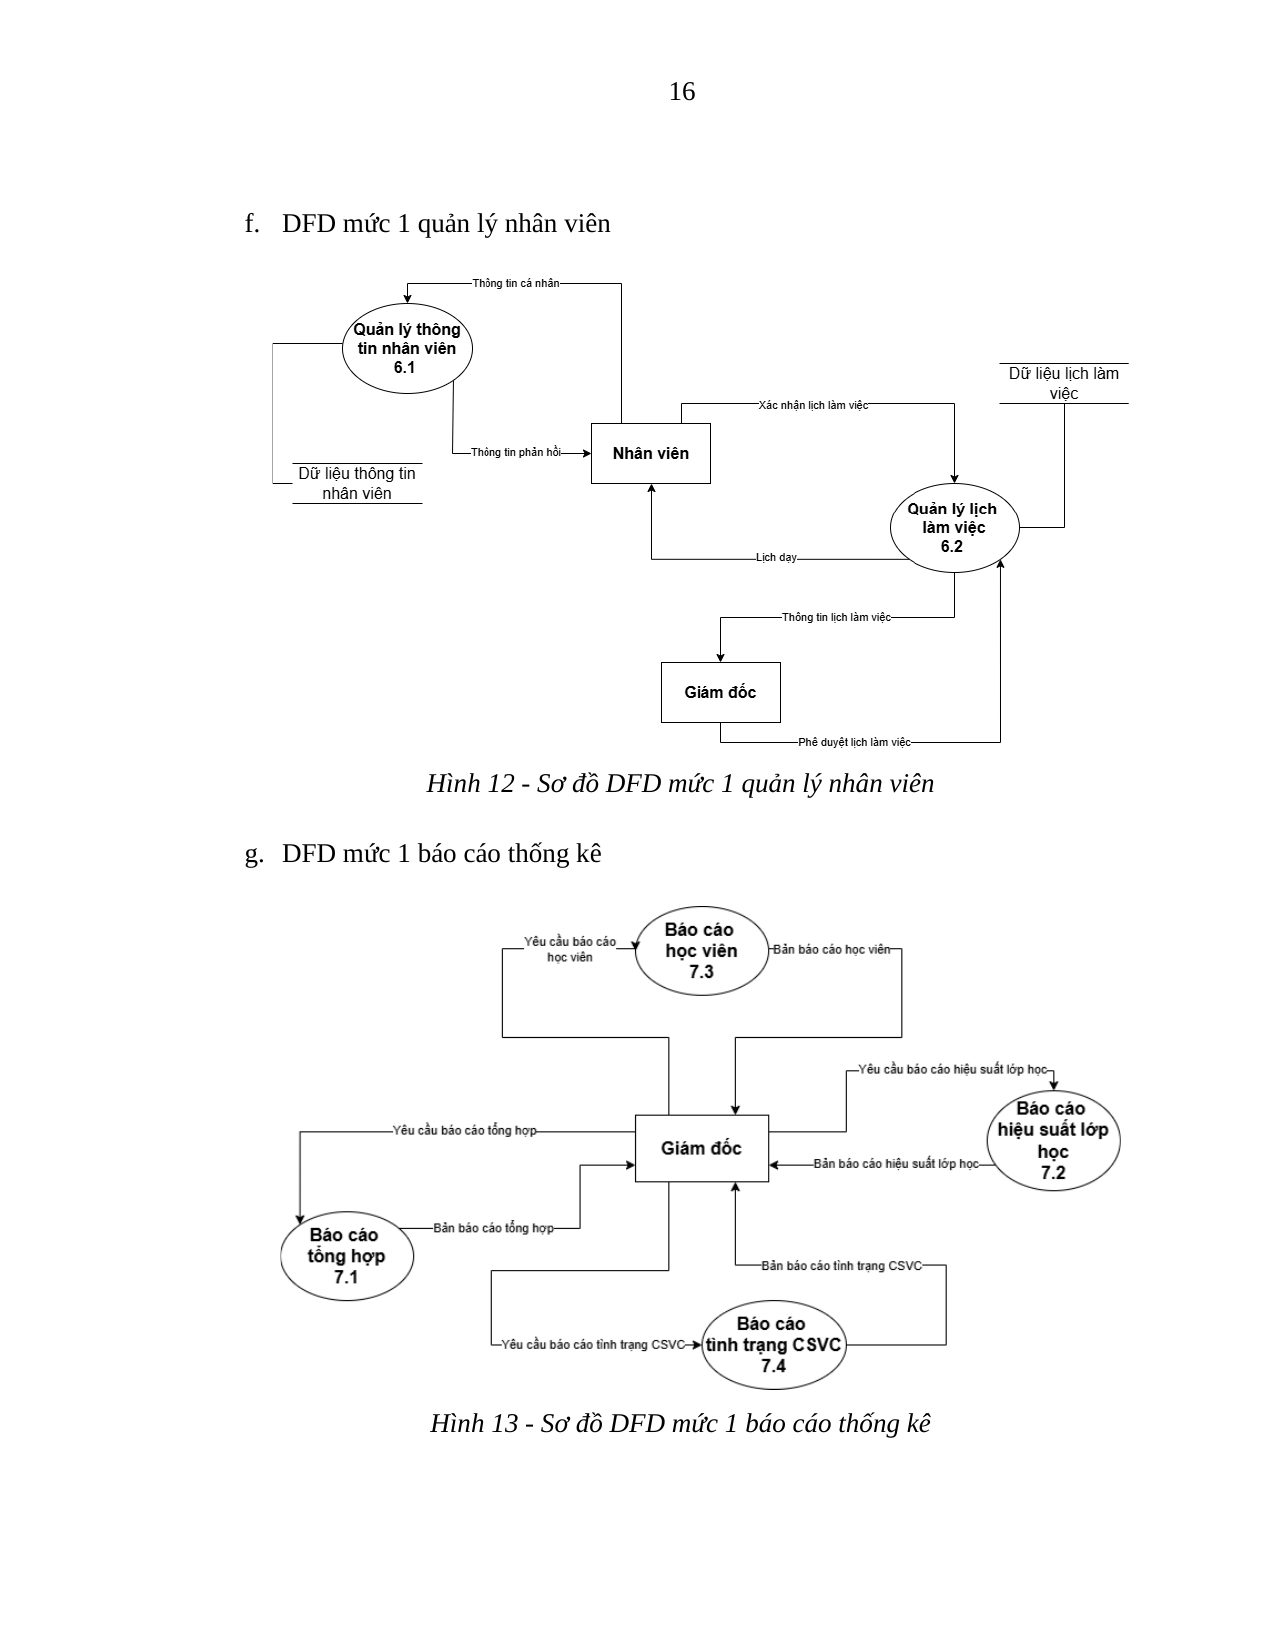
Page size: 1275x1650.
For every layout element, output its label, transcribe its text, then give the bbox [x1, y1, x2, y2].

list DFD mức 1 quản lý nhân viên [244, 207, 1157, 238]
picture [280, 906, 1121, 1390]
list DFD mức 1 báo cáo thống kê [244, 837, 1157, 868]
text Hình 13 - Sơ đồ DFD mức 1 báo cáo thống kê [207, 1407, 1157, 1438]
text Hình 12 - Sơ đồ DFD mức 1 quản lý nhân viên [207, 767, 1157, 799]
picture [272, 276, 1129, 750]
